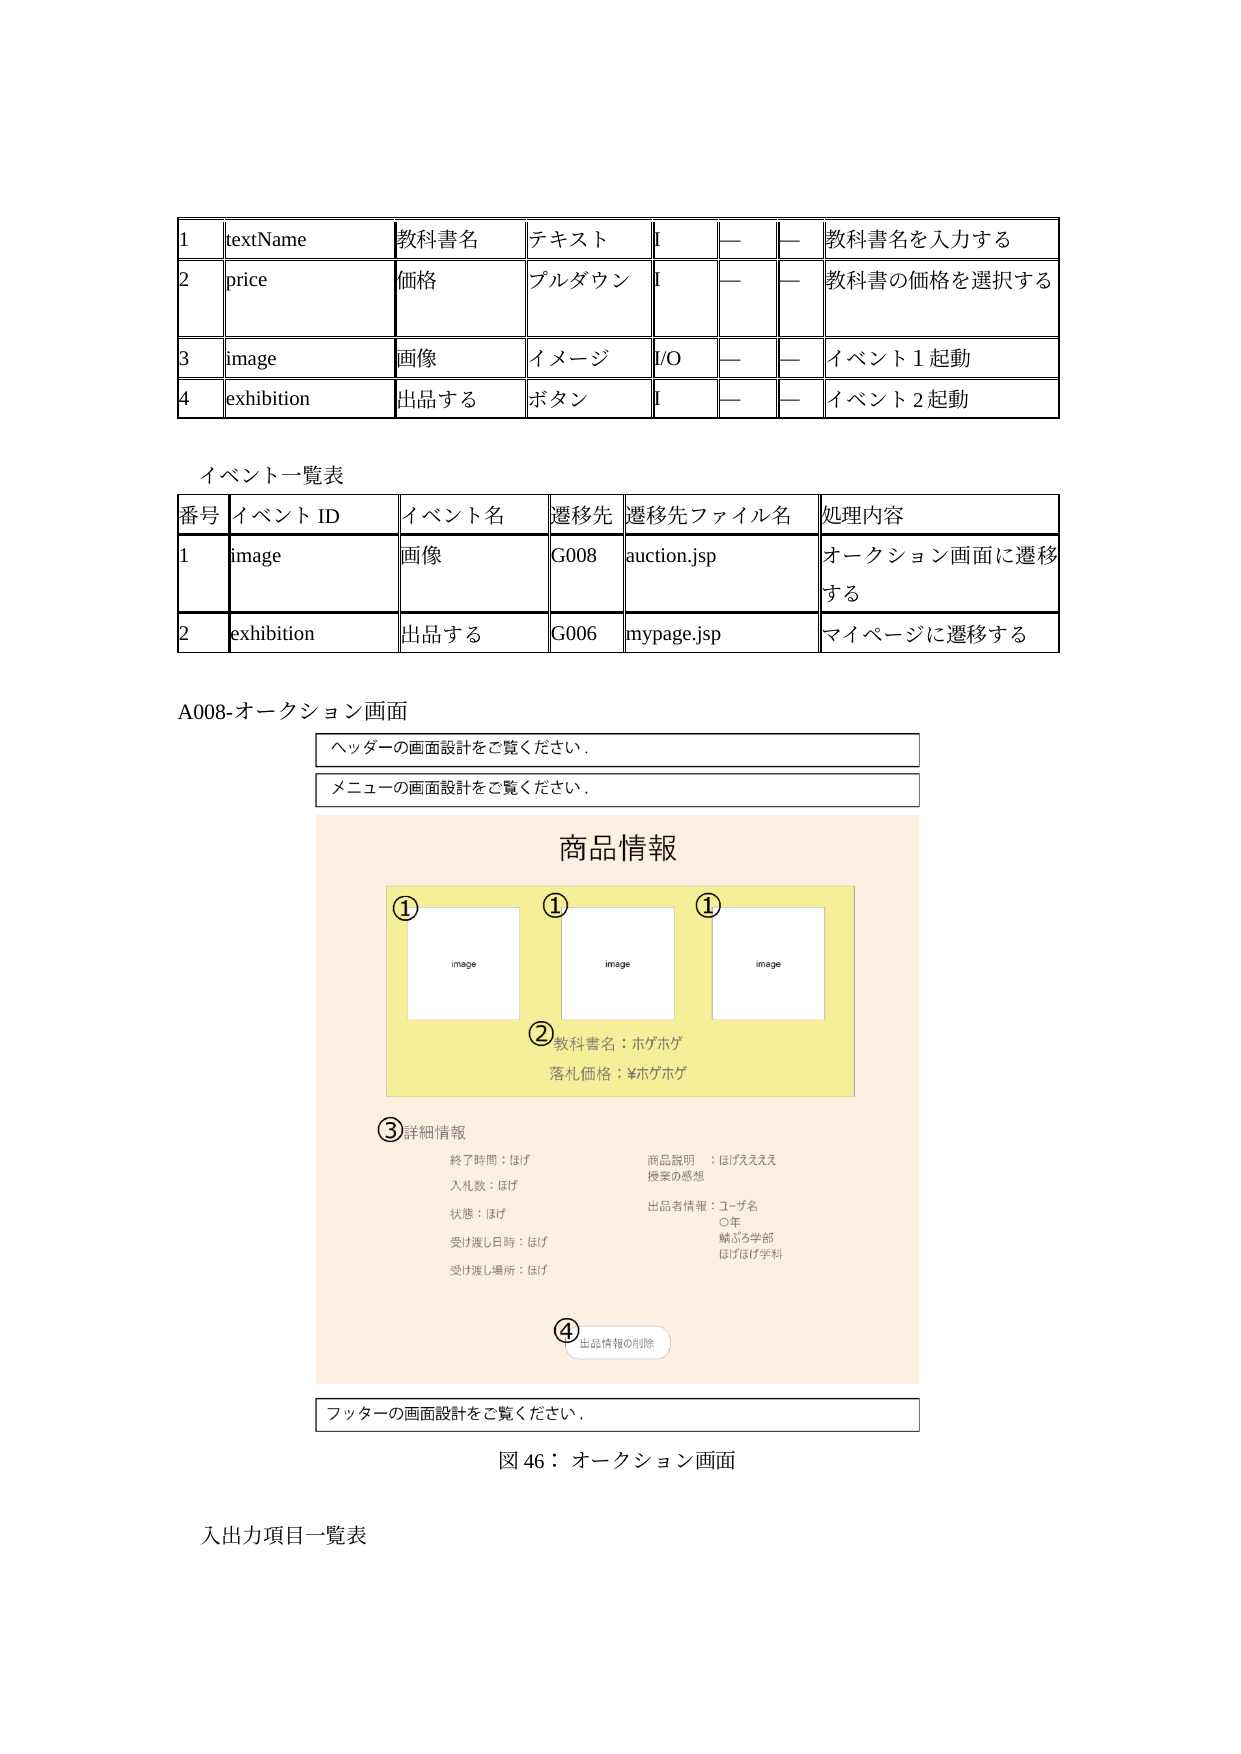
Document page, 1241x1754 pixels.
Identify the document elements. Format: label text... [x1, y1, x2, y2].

picture [315, 733, 920, 1432]
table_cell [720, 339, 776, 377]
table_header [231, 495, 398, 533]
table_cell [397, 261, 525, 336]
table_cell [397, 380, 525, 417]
text 図46： オークション画面 [177, 1441, 1063, 1478]
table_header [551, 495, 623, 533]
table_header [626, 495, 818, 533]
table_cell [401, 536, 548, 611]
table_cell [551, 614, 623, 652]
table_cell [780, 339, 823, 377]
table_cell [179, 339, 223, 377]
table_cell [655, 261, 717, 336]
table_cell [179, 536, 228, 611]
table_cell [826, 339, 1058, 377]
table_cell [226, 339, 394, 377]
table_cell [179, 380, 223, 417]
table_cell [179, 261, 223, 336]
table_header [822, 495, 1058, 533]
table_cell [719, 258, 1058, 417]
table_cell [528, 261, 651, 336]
text A008-オークション画面 [177, 691, 1063, 728]
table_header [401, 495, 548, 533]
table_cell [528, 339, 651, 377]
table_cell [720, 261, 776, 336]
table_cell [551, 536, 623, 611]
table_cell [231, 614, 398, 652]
text イベント一覧表 [177, 456, 1063, 494]
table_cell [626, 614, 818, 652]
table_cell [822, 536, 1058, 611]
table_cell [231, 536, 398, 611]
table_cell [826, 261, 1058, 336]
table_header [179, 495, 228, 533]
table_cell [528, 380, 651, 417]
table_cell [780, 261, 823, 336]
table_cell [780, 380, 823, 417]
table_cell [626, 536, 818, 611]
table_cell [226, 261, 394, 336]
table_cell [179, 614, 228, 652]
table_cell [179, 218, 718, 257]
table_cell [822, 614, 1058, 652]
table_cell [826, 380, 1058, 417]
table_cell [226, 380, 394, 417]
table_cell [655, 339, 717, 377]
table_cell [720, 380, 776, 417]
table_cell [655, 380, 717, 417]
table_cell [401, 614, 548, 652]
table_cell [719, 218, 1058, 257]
text 入出力項目一覧表 [177, 1516, 1063, 1553]
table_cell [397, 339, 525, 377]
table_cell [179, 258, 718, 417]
